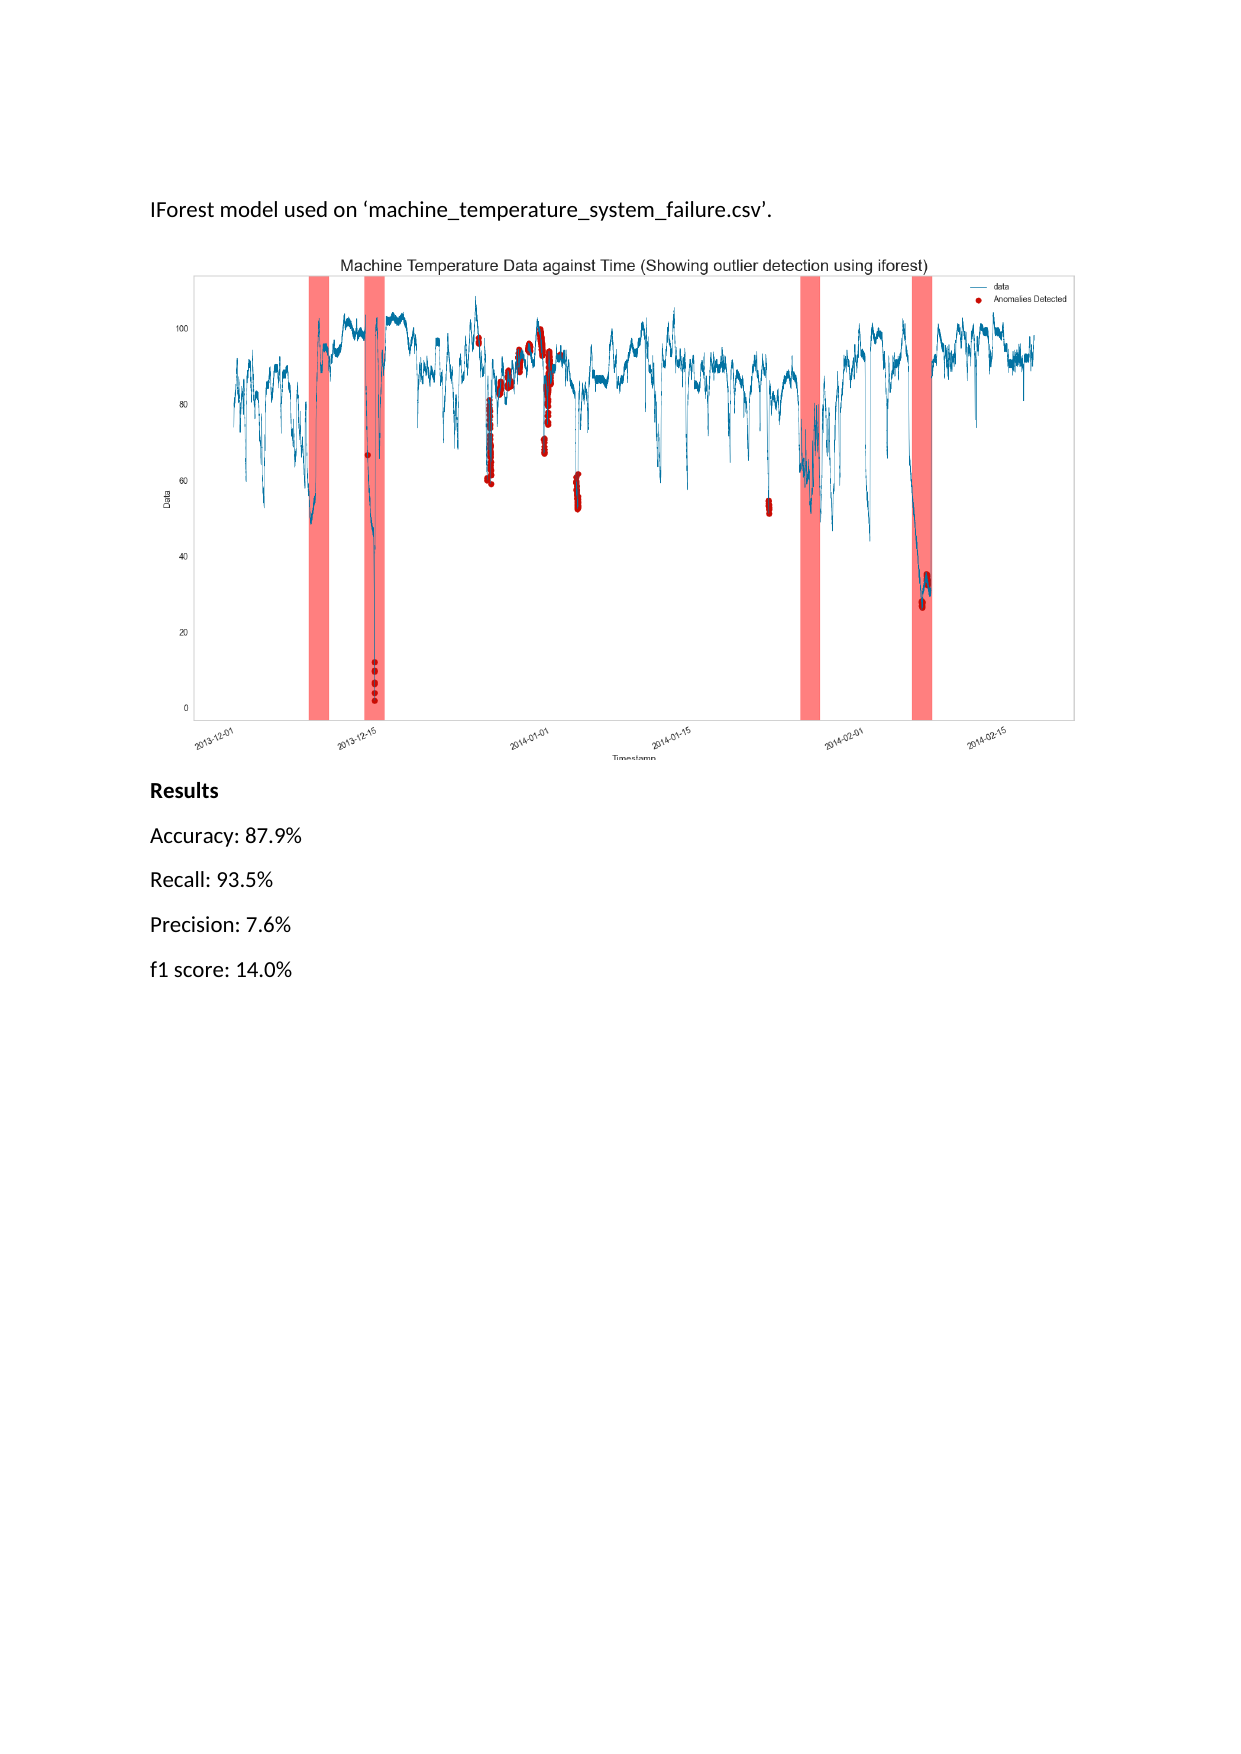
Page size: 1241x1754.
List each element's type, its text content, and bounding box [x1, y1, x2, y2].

text Precision: 7.6% [150, 910, 1090, 938]
text f1 score: 14.0% [150, 955, 1090, 983]
text Recall: 93.5% [150, 865, 1090, 893]
text Results [150, 776, 1090, 804]
text IForest model used on ‘machine_temperature_system_failure.csv’. [150, 195, 1090, 223]
picture [150, 239, 1091, 760]
text Accuracy: 87.9% [150, 821, 1090, 849]
